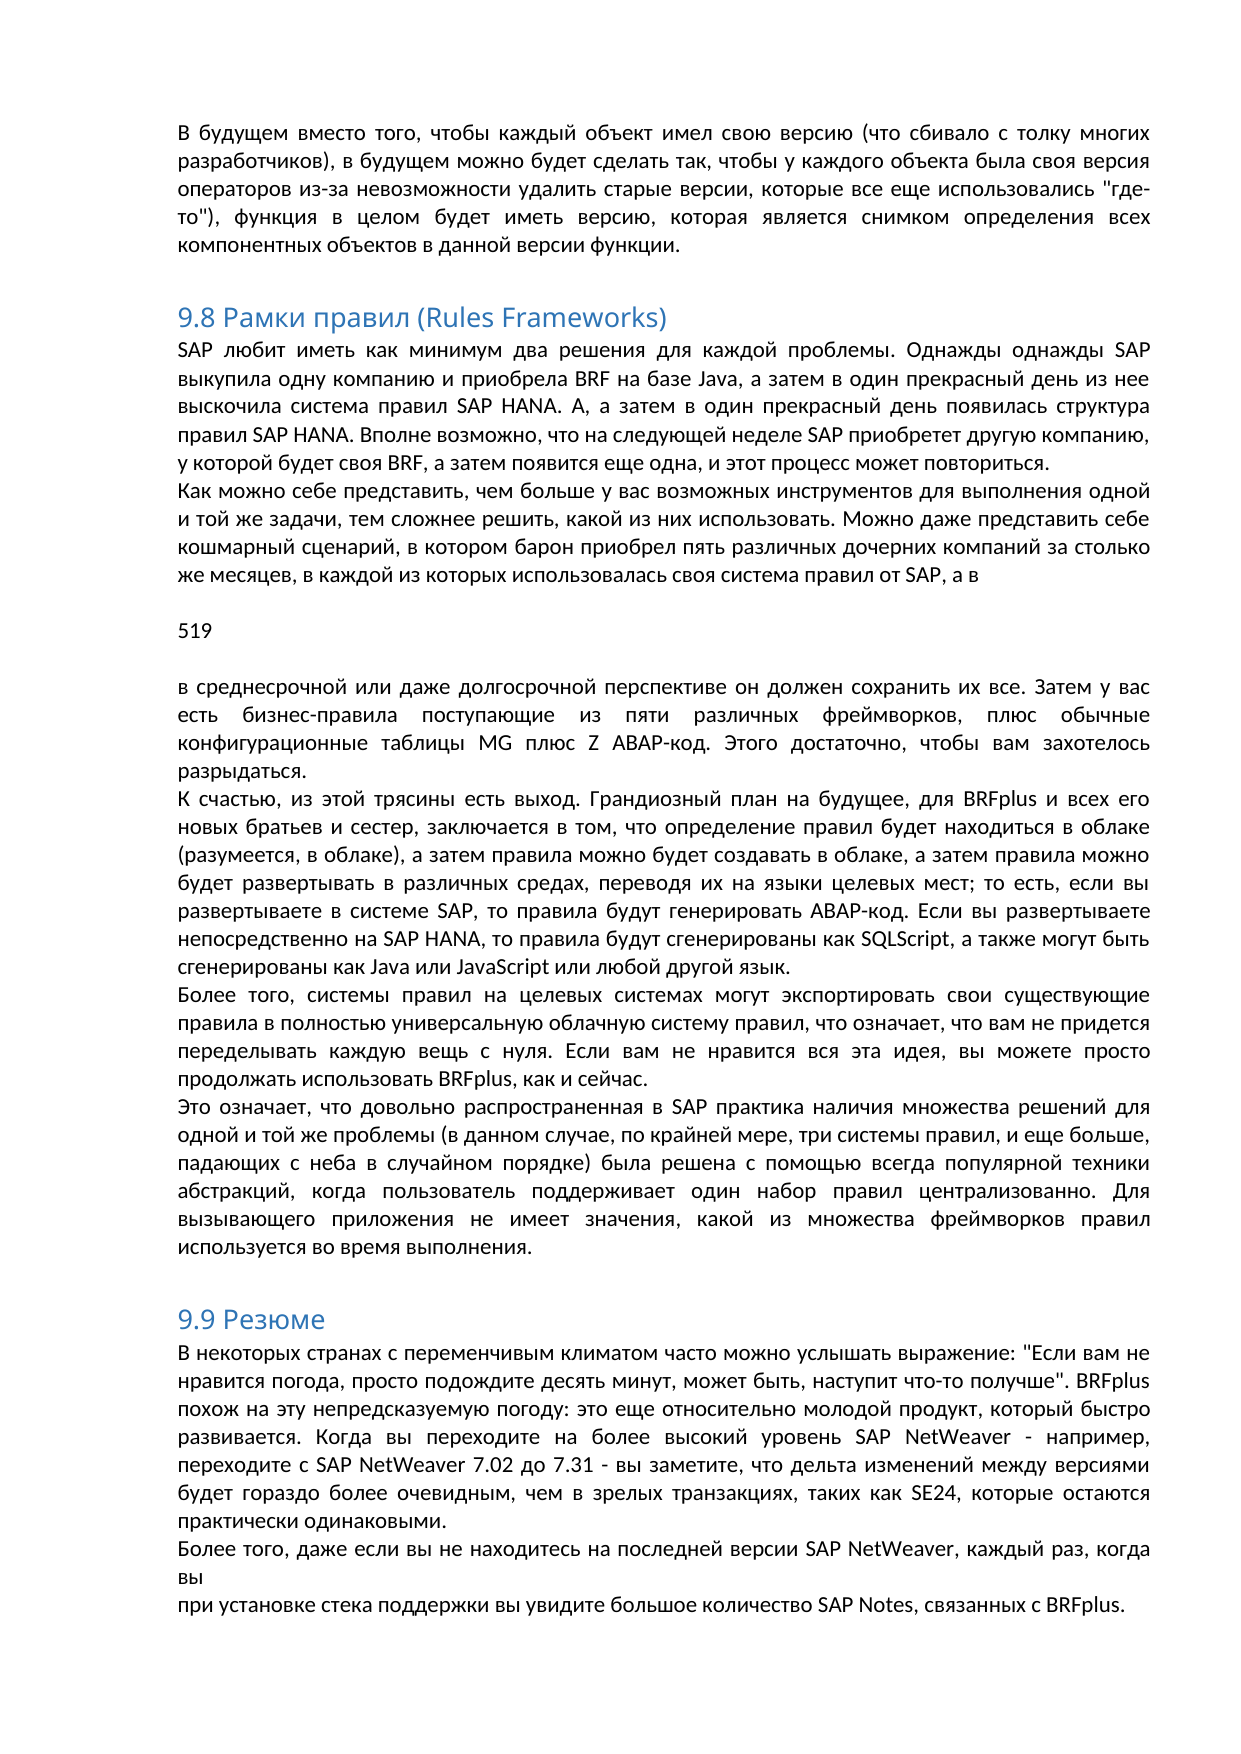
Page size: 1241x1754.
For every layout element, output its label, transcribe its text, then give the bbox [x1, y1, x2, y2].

text К счастью, из этой трясины есть выход. Грандиозный план на будущее, для BRFplus и всех его новых братьев и сестер, заключается в том, что определение правил будет находиться в облаке (разумеется, в облаке), а затем правила можно будет создавать в облаке, а затем правила можно будет развертывать в различных средах, переводя их на языки целевых мест; то есть, если вы развертываете в системе SAP, то правила будут генерировать ABAP-код. Если вы развертываете непосредственно на SAP HANA, то правила будут сгенерированы как SQLScript, а также могут быть сгенерированы как Java или JavaScript или любой другой язык. [177, 784, 1152, 980]
subtitle 9.8 Рамки правил (Rules Frameworks) [177, 299, 1152, 336]
text в среднесрочной или даже долгосрочной перспективе он должен сохранить их все. Затем у вас есть бизнес-правила поступающие из пяти различных фреймворков, плюс обычные конфигурационные таблицы MG плюс Z ABAP-код. Этого достаточно, чтобы вам захотелось разрыдаться. [177, 672, 1152, 784]
text Более того, даже если вы не находитесь на последней версии SAP NetWeaver, каждый раз, когда вы [177, 1534, 1152, 1590]
text В некоторых странах с переменчивым климатом часто можно услышать выражение: "Если вам не нравится погода, просто подождите десять минут, может быть, наступит что-то получше". BRFplus похож на эту непредсказуемую погоду: это еще относительно молодой продукт, который быстро развивается. Когда вы переходите на более высокий уровень SAP NetWeaver - например, переходите с SAP NetWeaver 7.02 до 7.31 - вы заметите, что дельта изменений между версиями будет гораздо более очевидным, чем в зрелых транзакциях, таких как SE24, которые остаются практически одинаковыми. [177, 1338, 1152, 1534]
text Более того, системы правил на целевых системах могут экспортировать свои существующие правила в полностью универсальную облачную систему правил, что означает, что вам не придется переделывать каждую вещь с нуля. Если вам не нравится вся эта идея, вы можете просто продолжать использовать BRFplus, как и сейчас. [177, 980, 1152, 1092]
text Как можно себе представить, чем больше у вас возможных инструментов для выполнения одной и той же задачи, тем сложнее решить, какой из них использовать. Можно даже представить себе кошмарный сценарий, в котором барон приобрел пять различных дочерних компаний за столько же месяцев, в каждой из которых использовалась своя система правил от SAP, а в [177, 476, 1152, 588]
subtitle 9.9 Резюме [177, 1301, 1152, 1338]
text SAP любит иметь как минимум два решения для каждой проблемы. Однажды однажды SAP выкупила одну компанию и приобрела BRF на базе Java, а затем в один прекрасный день из нее выскочила система правил SAP HANA. A, а затем в один прекрасный день появилась структура правил SAP HANA. Вполне возможно, что на следующей неделе SAP приобретет другую компанию, у которой будет своя BRF, а затем появится еще одна, и этот процесс может повториться. [177, 336, 1152, 476]
text В будущем вместо того, чтобы каждый объект имел свою версию (что сбивало с толку многих разработчиков), в будущем можно будет сделать так, чтобы у каждого объекта была своя версия операторов из-за невозможности удалить старые версии, которые все еще использовались "где-то"), функция в целом будет иметь версию, которая является снимком определения всех компонентных объектов в данной версии функции. [177, 118, 1152, 258]
text 519 [177, 616, 1152, 644]
text при установке стека поддержки вы увидите большое количество SAP Notes, связанных с BRFplus. [177, 1590, 1152, 1618]
text Это означает, что довольно распространенная в SAP практика наличия множества решений для одной и той же проблемы (в данном случае, по крайней мере, три системы правил, и еще больше, падающих с неба в случайном порядке) была решена с помощью всегда популярной техники абстракций, когда пользователь поддерживает один набор правил централизованно. Для вызывающего приложения не имеет значения, какой из множества фреймворков правил используется во время выполнения. [177, 1092, 1152, 1260]
